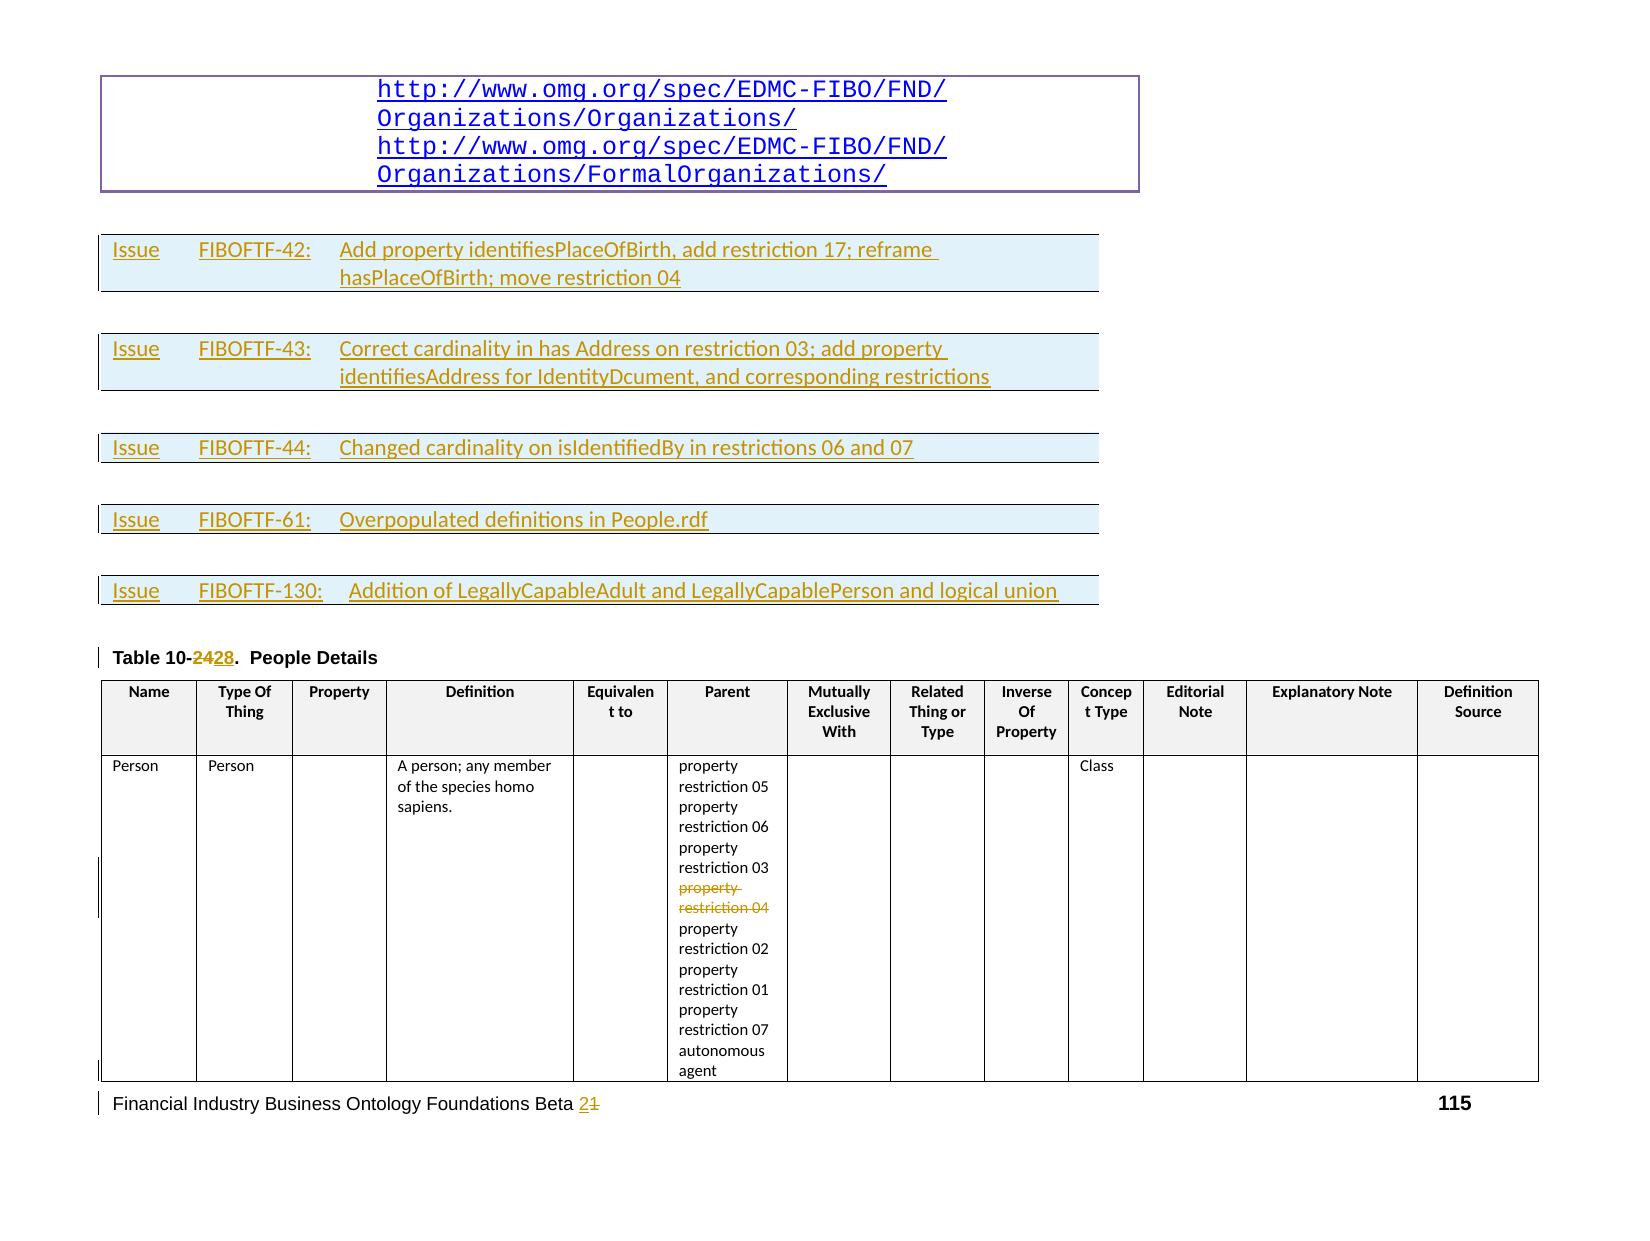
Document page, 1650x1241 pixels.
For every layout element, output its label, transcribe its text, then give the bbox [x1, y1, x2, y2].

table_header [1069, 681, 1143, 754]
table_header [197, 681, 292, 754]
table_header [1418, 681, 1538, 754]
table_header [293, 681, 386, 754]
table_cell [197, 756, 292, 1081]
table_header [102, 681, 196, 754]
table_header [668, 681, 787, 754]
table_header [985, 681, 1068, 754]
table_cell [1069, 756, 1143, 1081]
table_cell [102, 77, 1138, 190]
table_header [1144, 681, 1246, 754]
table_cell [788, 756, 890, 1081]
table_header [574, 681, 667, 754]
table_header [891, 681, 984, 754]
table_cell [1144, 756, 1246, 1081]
text Table 10-. People Details [112, 647, 1477, 668]
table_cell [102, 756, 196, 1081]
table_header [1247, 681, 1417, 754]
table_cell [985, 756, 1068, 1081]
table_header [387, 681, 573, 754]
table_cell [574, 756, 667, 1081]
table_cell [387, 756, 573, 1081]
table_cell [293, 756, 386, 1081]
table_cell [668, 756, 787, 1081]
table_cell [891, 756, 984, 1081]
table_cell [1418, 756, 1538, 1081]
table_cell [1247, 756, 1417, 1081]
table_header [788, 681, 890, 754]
